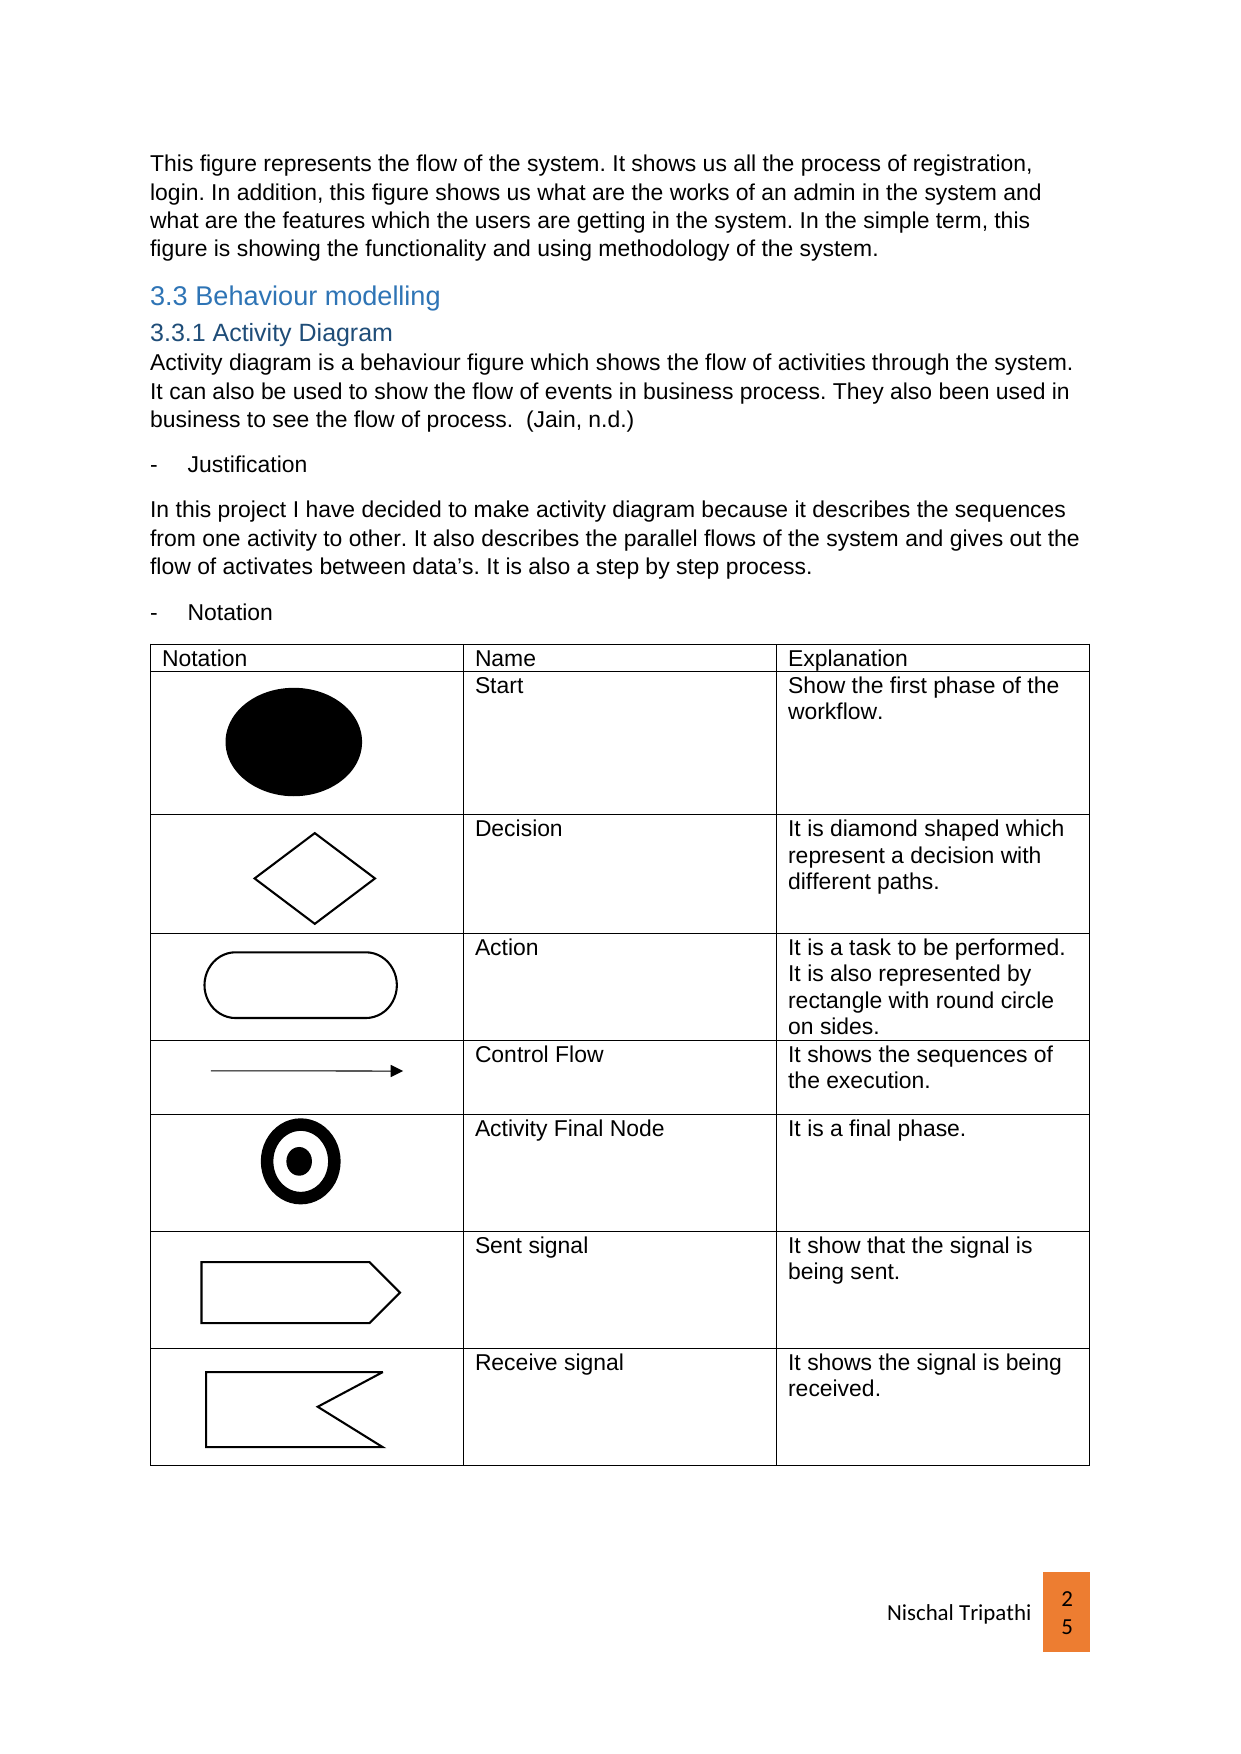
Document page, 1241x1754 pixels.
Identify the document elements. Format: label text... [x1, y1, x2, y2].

table_cell [151, 934, 463, 1039]
table_cell Control Flow [464, 1041, 776, 1114]
text In this project I have decided to make activity diagram because it describes the sequences from one activity to other. It also describes the parallel flows of the system and gives out the flow of activates between data’s. It is also a step by step process. [150, 496, 1090, 580]
table_cell It is a final phase. [777, 1115, 1089, 1231]
table_cell Start [464, 672, 776, 814]
table_cell [151, 1041, 463, 1114]
table_cell [151, 1232, 463, 1348]
subtitle 3.3.1 Activity Diagram [150, 318, 1090, 347]
table_cell [151, 1115, 463, 1231]
list Notation [150, 598, 1090, 625]
table_header Explanation [777, 645, 1089, 671]
table_header Name [464, 645, 776, 671]
table_cell [151, 815, 463, 933]
table_cell It shows the signal is being received. [777, 1349, 1089, 1465]
table_header Notation [151, 645, 463, 671]
table_cell Decision [464, 815, 776, 933]
list Justification [150, 451, 1090, 478]
table_cell It is diamond shaped which represent a decision with different paths. [777, 815, 1089, 933]
table_cell Activity Final Node [464, 1115, 776, 1231]
table_cell Receive signal [464, 1349, 776, 1465]
text Activity diagram is a behaviour figure which shows the flow of activities through the system. It can also be used to show the flow of events in business process. They also been used in business to see the flow of process. [150, 349, 1090, 433]
table_cell [151, 1349, 463, 1465]
table_cell It is a task to be performed. It is also represented by rectangle with round circle on sides. [777, 934, 1089, 1039]
table_cell Sent signal [464, 1232, 776, 1348]
table_cell Show the first phase of the workflow. [777, 672, 1089, 814]
table_cell Action [464, 934, 776, 1039]
table_cell It shows the sequences of the execution. [777, 1041, 1089, 1114]
subtitle 3.3 Behaviour modelling [150, 280, 1090, 312]
table_cell [151, 672, 463, 814]
text This figure represents the flow of the system. It shows us all the process of registration, login. In addition, this figure shows us what are the works of an admin in the system and what are the features which the users are getting in the system. In the simple term, this figure is showing the functionality and using methodology of the system. [150, 150, 1090, 262]
table_cell It show that the signal is being sent. [777, 1232, 1089, 1348]
